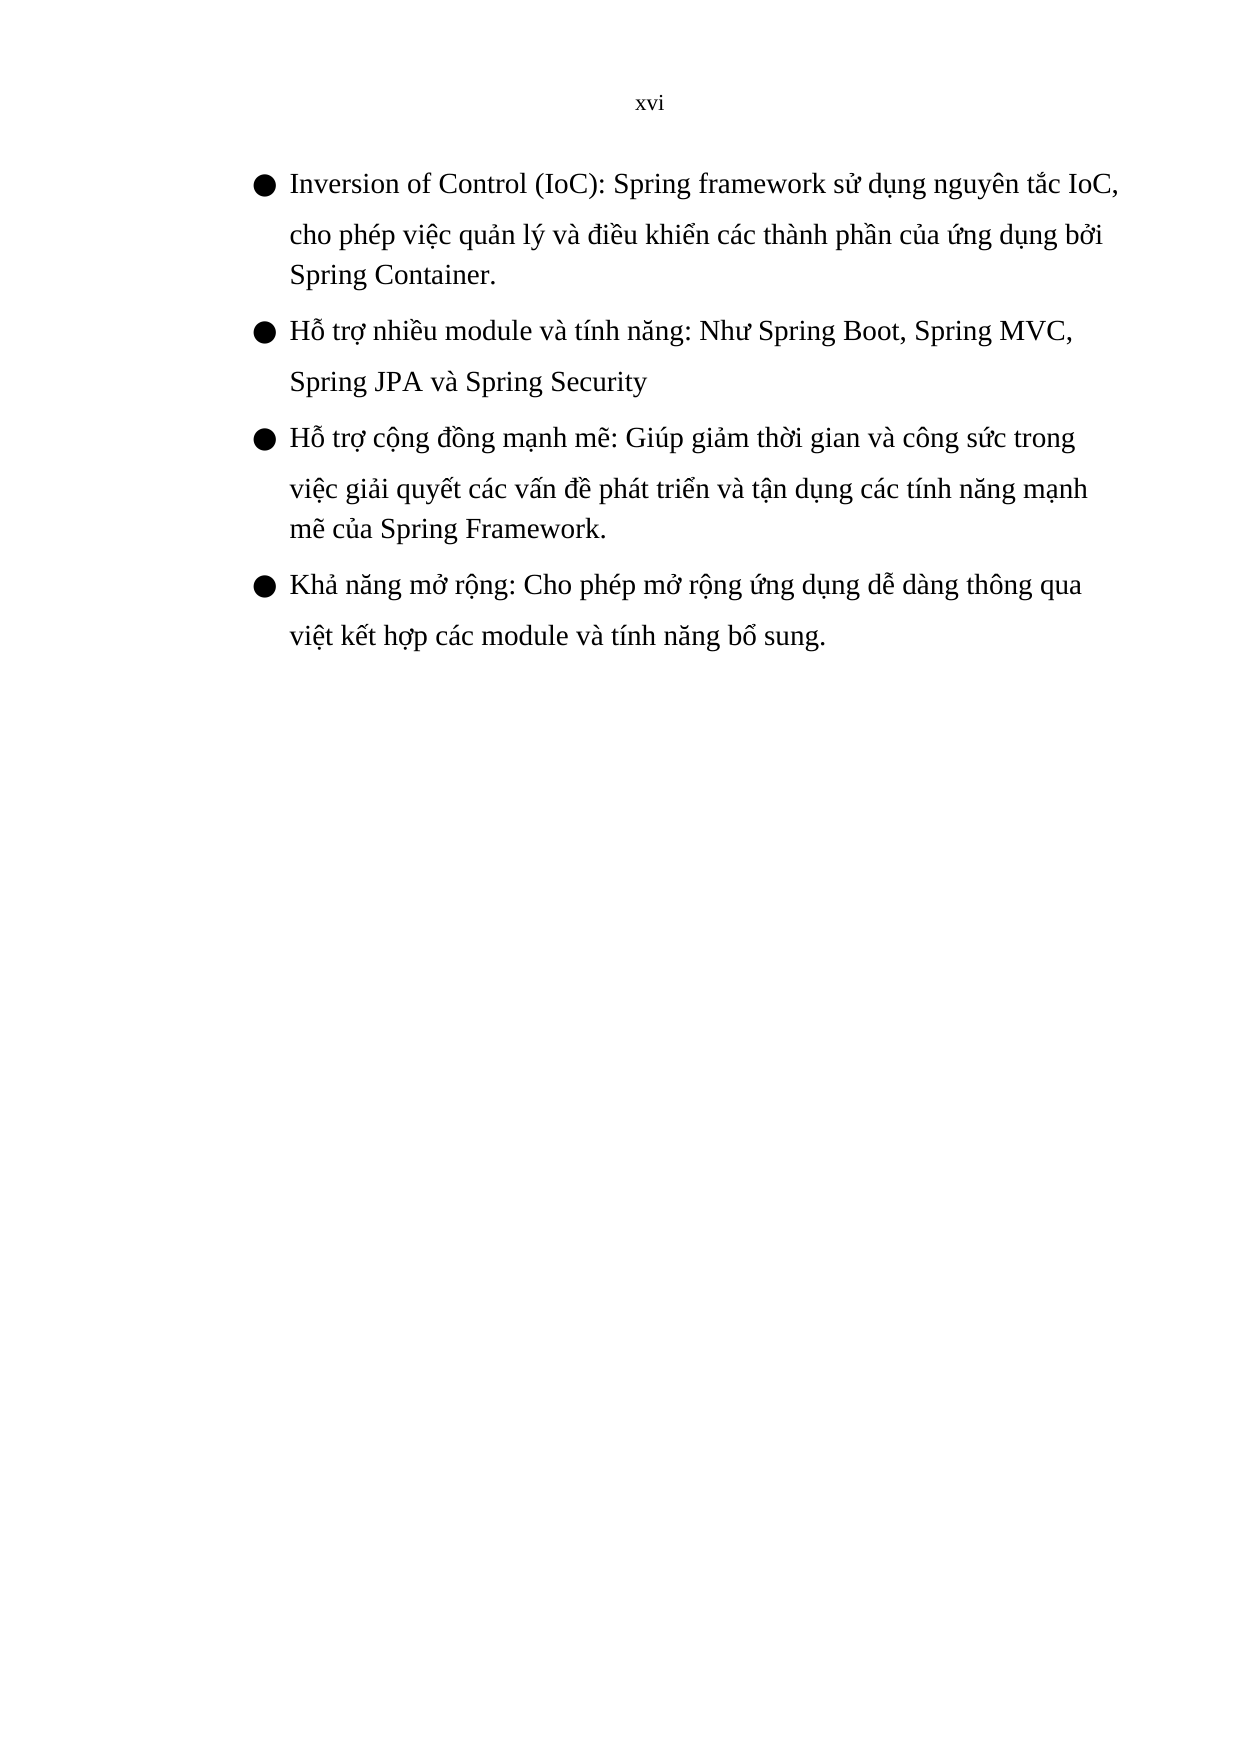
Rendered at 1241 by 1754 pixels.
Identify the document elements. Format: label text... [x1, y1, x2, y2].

list Khả năng mở rộng: Cho phép mở rộng ứng dụng dễ dàng thông qua việt kết hợp các module và tính năng bổ sung. [252, 551, 1122, 651]
list Inversion of Control (IoC): Spring framework sử dụng nguyên tắc IoC, cho phép việc quản lý và điều khiển các thành phần của ứng dụng bởi Spring Container. [252, 151, 1122, 291]
list Hỗ trợ cộng đồng mạnh mẽ: Giúp giảm thời gian và công sức trong việc giải quyết các vấn đề phát triển và tận dụng các tính năng mạnh mẽ của Spring Framework. [252, 404, 1122, 544]
list Hỗ trợ nhiều module và tính năng: Như Spring Boot, Spring MVC, Spring JPA và Spring Security [252, 298, 1122, 398]
